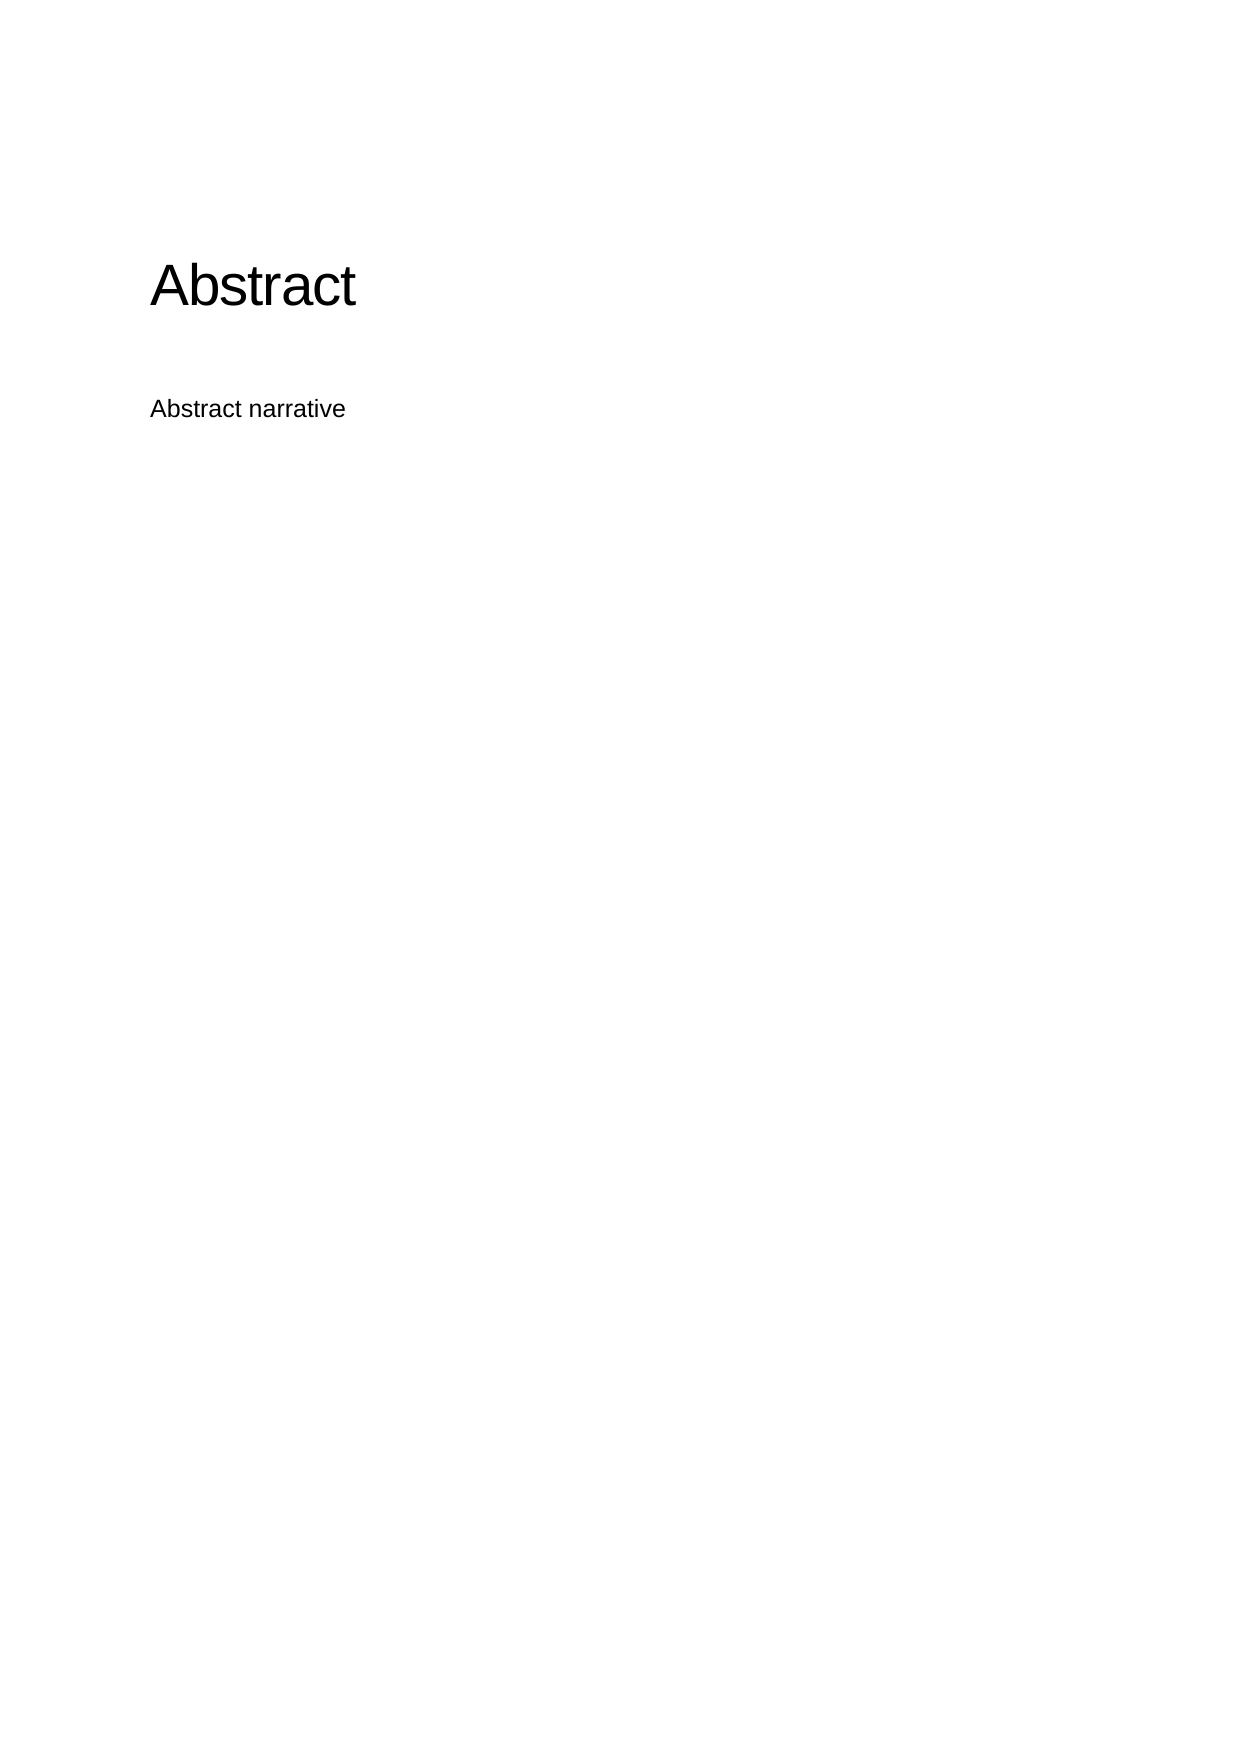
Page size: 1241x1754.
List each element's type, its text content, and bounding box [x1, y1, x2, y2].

text Abstract narrative [150, 394, 1090, 423]
title Abstract [150, 251, 1090, 318]
